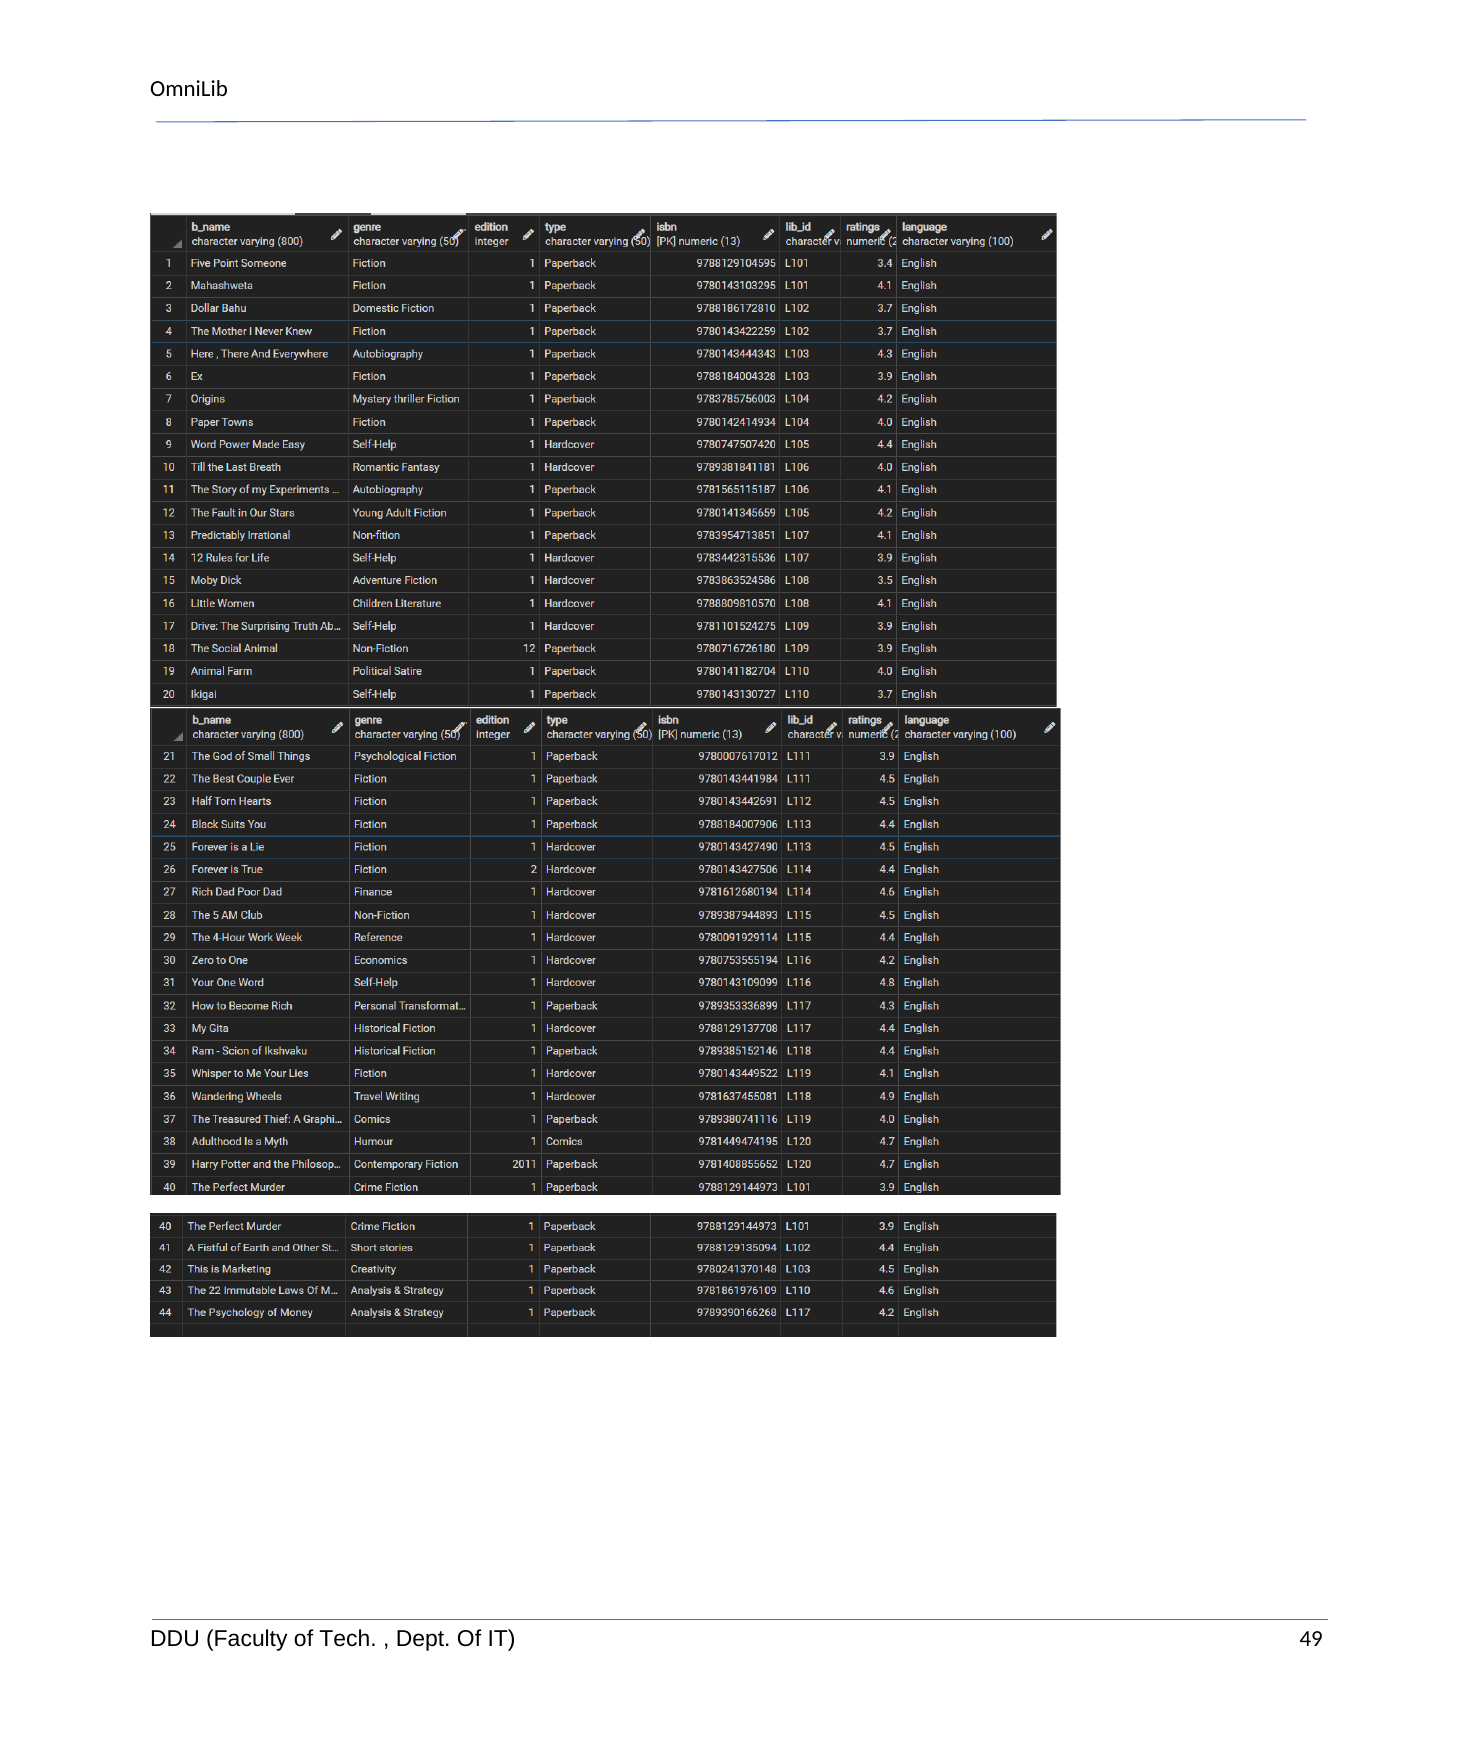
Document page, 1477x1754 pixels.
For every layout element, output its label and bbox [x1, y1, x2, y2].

picture [150, 1213, 1057, 1337]
picture [150, 213, 1057, 707]
picture [150, 708, 1061, 1195]
